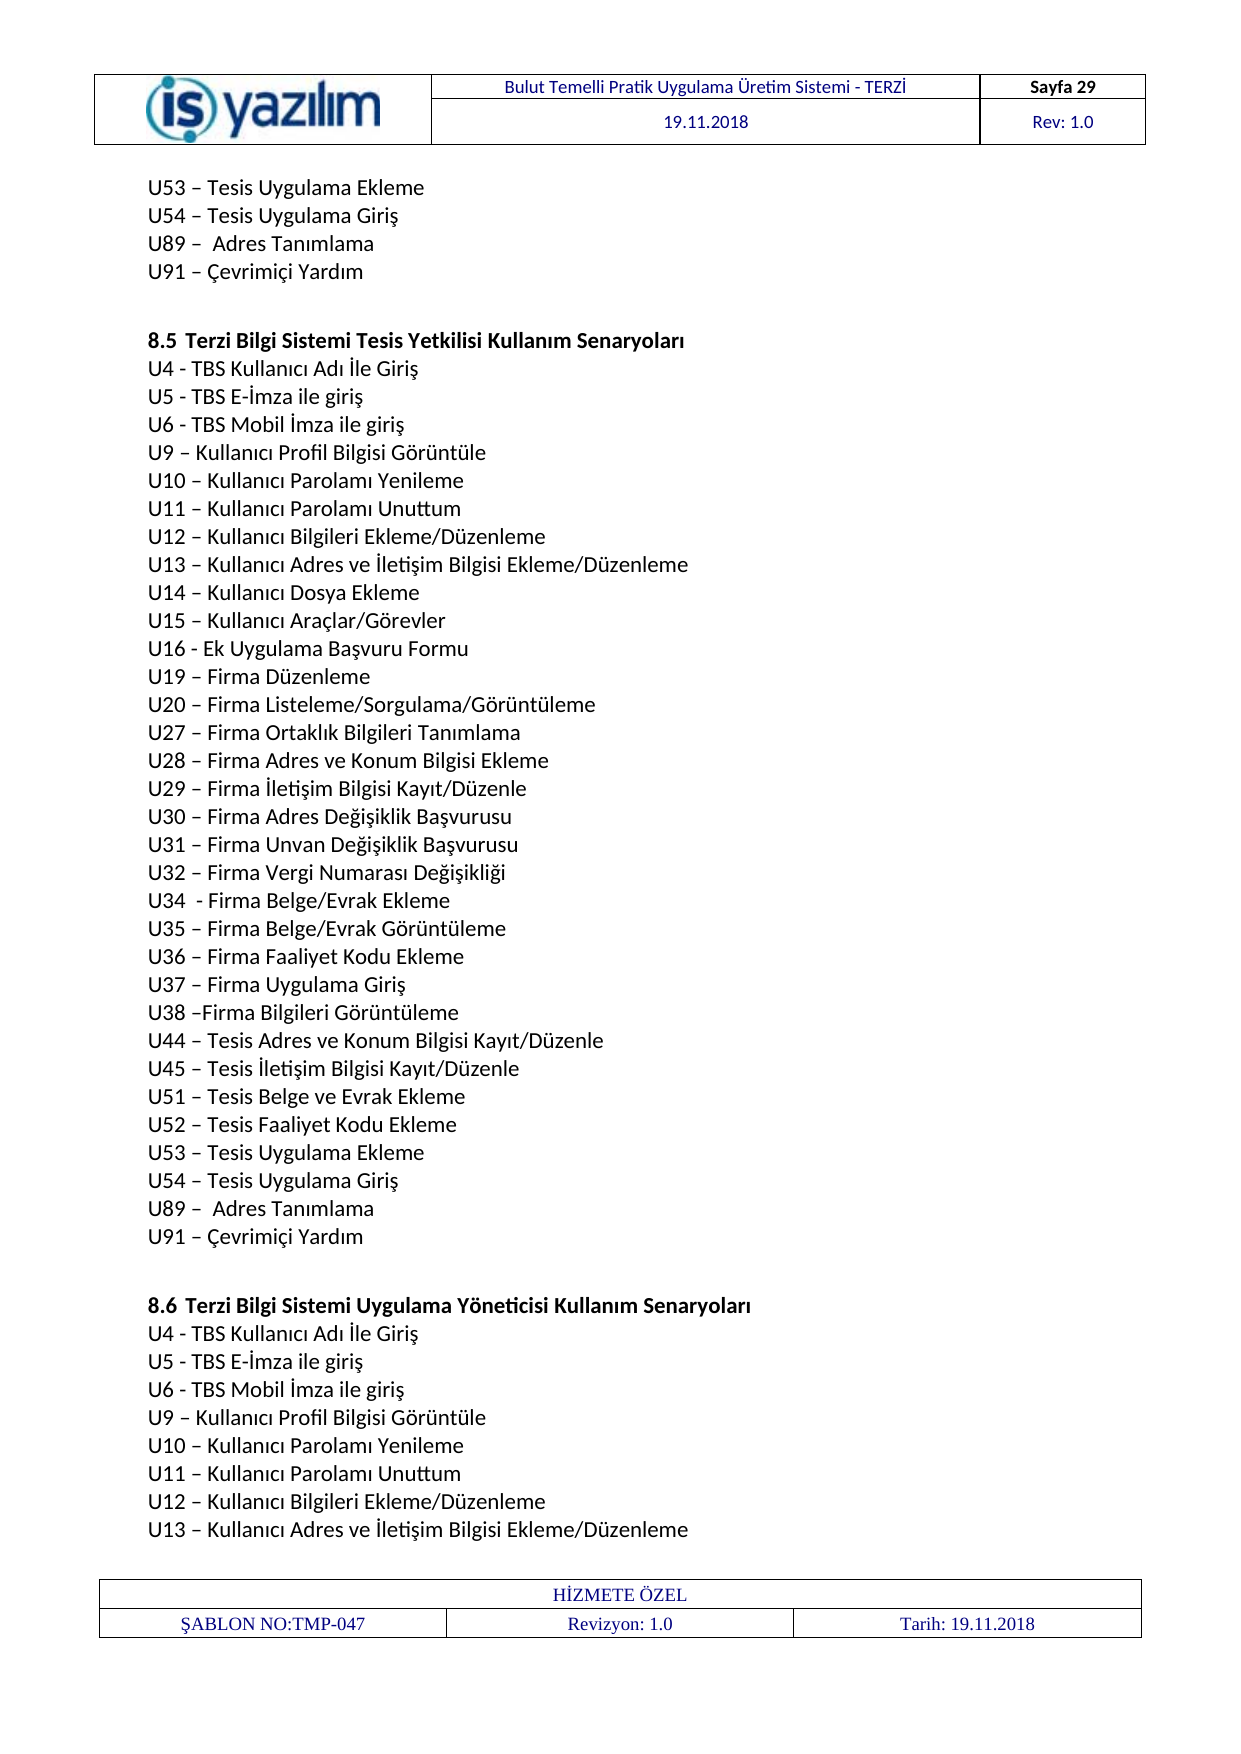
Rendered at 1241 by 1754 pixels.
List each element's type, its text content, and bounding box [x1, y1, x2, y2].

text U30 – Firma Adres Değişiklik Başvurusu [148, 802, 1093, 830]
text U89 – Adres Tanımlama [148, 1194, 1093, 1222]
text U44 – Tesis Adres ve Konum Bilgisi Kayıt/Düzenle [148, 1026, 1093, 1054]
subtitle Terzi Bilgi Sistemi Tesis Yetkilisi Kullanım Senaryoları [482, 326, 1093, 354]
text U35 – Firma Belge/Evrak Görüntüleme [148, 914, 1093, 942]
text U14 – Kullanıcı Dosya Ekleme [148, 578, 1093, 606]
text U34 - Firma Belge/Evrak Ekleme [148, 886, 1093, 914]
text U53 – Tesis Uygulama Ekleme [148, 173, 1093, 201]
text U4 - TBS Kullanıcı Adı İle Giriş [148, 1319, 1093, 1347]
text U37 – Firma Uygulama Giriş [148, 970, 1093, 998]
text U10 – Kullanıcı Parolamı Yenileme [148, 466, 1093, 494]
text U28 – Firma Adres ve Konum Bilgisi Ekleme [148, 746, 1093, 774]
text U11 – Kullanıcı Parolamı Unuttum [148, 1459, 1093, 1487]
text U12 – Kullanıcı Bilgileri Ekleme/Düzenleme [148, 522, 1093, 550]
text U29 – Firma İletişim Bilgisi Kayıt/Düzenle [148, 774, 1093, 802]
text U31 – Firma Unvan Değişiklik Başvurusu [148, 830, 1093, 858]
text U5 - TBS E-İmza ile giriş [148, 1347, 1093, 1375]
text U13 – Kullanıcı Adres ve İletişim Bilgisi Ekleme/Düzenleme [148, 550, 1093, 578]
text U89 – Adres Tanımlama [148, 229, 1093, 257]
text U38 –Firma Bilgileri Görüntüleme [148, 998, 1093, 1026]
text U6 - TBS Mobil İmza ile giriş [148, 1375, 1093, 1403]
text U6 - TBS Mobil İmza ile giriş [148, 410, 1093, 438]
picture [146, 75, 380, 143]
text U9 – Kullanıcı Profil Bilgisi Görüntüle [148, 438, 1093, 466]
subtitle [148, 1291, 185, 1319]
text U27 – Firma Ortaklık Bilgileri Tanımlama [148, 718, 1093, 746]
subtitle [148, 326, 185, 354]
text U12 – Kullanıcı Bilgileri Ekleme/Düzenleme [148, 1487, 1093, 1515]
text U54 – Tesis Uygulama Giriş [148, 1166, 1093, 1194]
text U15 – Kullanıcı Araçlar/Görevler [148, 606, 1093, 634]
text U13 – Kullanıcı Adres ve İletişim Bilgisi Ekleme/Düzenleme [148, 1515, 1093, 1543]
subtitle Terzi Bilgi Sistemi Uygulama Yöneticisi Kullanım Senaryoları [554, 1291, 1093, 1319]
text U53 – Tesis Uygulama Ekleme [148, 1138, 1093, 1166]
text U52 – Tesis Faaliyet Kodu Ekleme [148, 1110, 1093, 1138]
text U5 - TBS E-İmza ile giriş [148, 382, 1093, 410]
text U9 – Kullanıcı Profil Bilgisi Görüntüle [148, 1403, 1093, 1431]
text U36 – Firma Faaliyet Kodu Ekleme [148, 942, 1093, 970]
text U91 – Çevrimiçi Yardım [148, 257, 1093, 285]
text U16 - Ek Uygulama Başvuru Formu [148, 634, 1093, 662]
text U4 - TBS Kullanıcı Adı İle Giriş [148, 354, 1093, 382]
text U54 – Tesis Uygulama Giriş [148, 201, 1093, 229]
text U19 – Firma Düzenleme [148, 662, 1093, 690]
text U10 – Kullanıcı Parolamı Yenileme [148, 1431, 1093, 1459]
text U51 – Tesis Belge ve Evrak Ekleme [148, 1082, 1093, 1110]
text U11 – Kullanıcı Parolamı Unuttum [148, 494, 1093, 522]
text U32 – Firma Vergi Numarası Değişikliği [148, 858, 1093, 886]
text U20 – Firma Listeleme/Sorgulama/Görüntüleme [148, 690, 1093, 718]
text U91 – Çevrimiçi Yardım [148, 1222, 1093, 1251]
text U45 – Tesis İletişim Bilgisi Kayıt/Düzenle [148, 1054, 1093, 1082]
